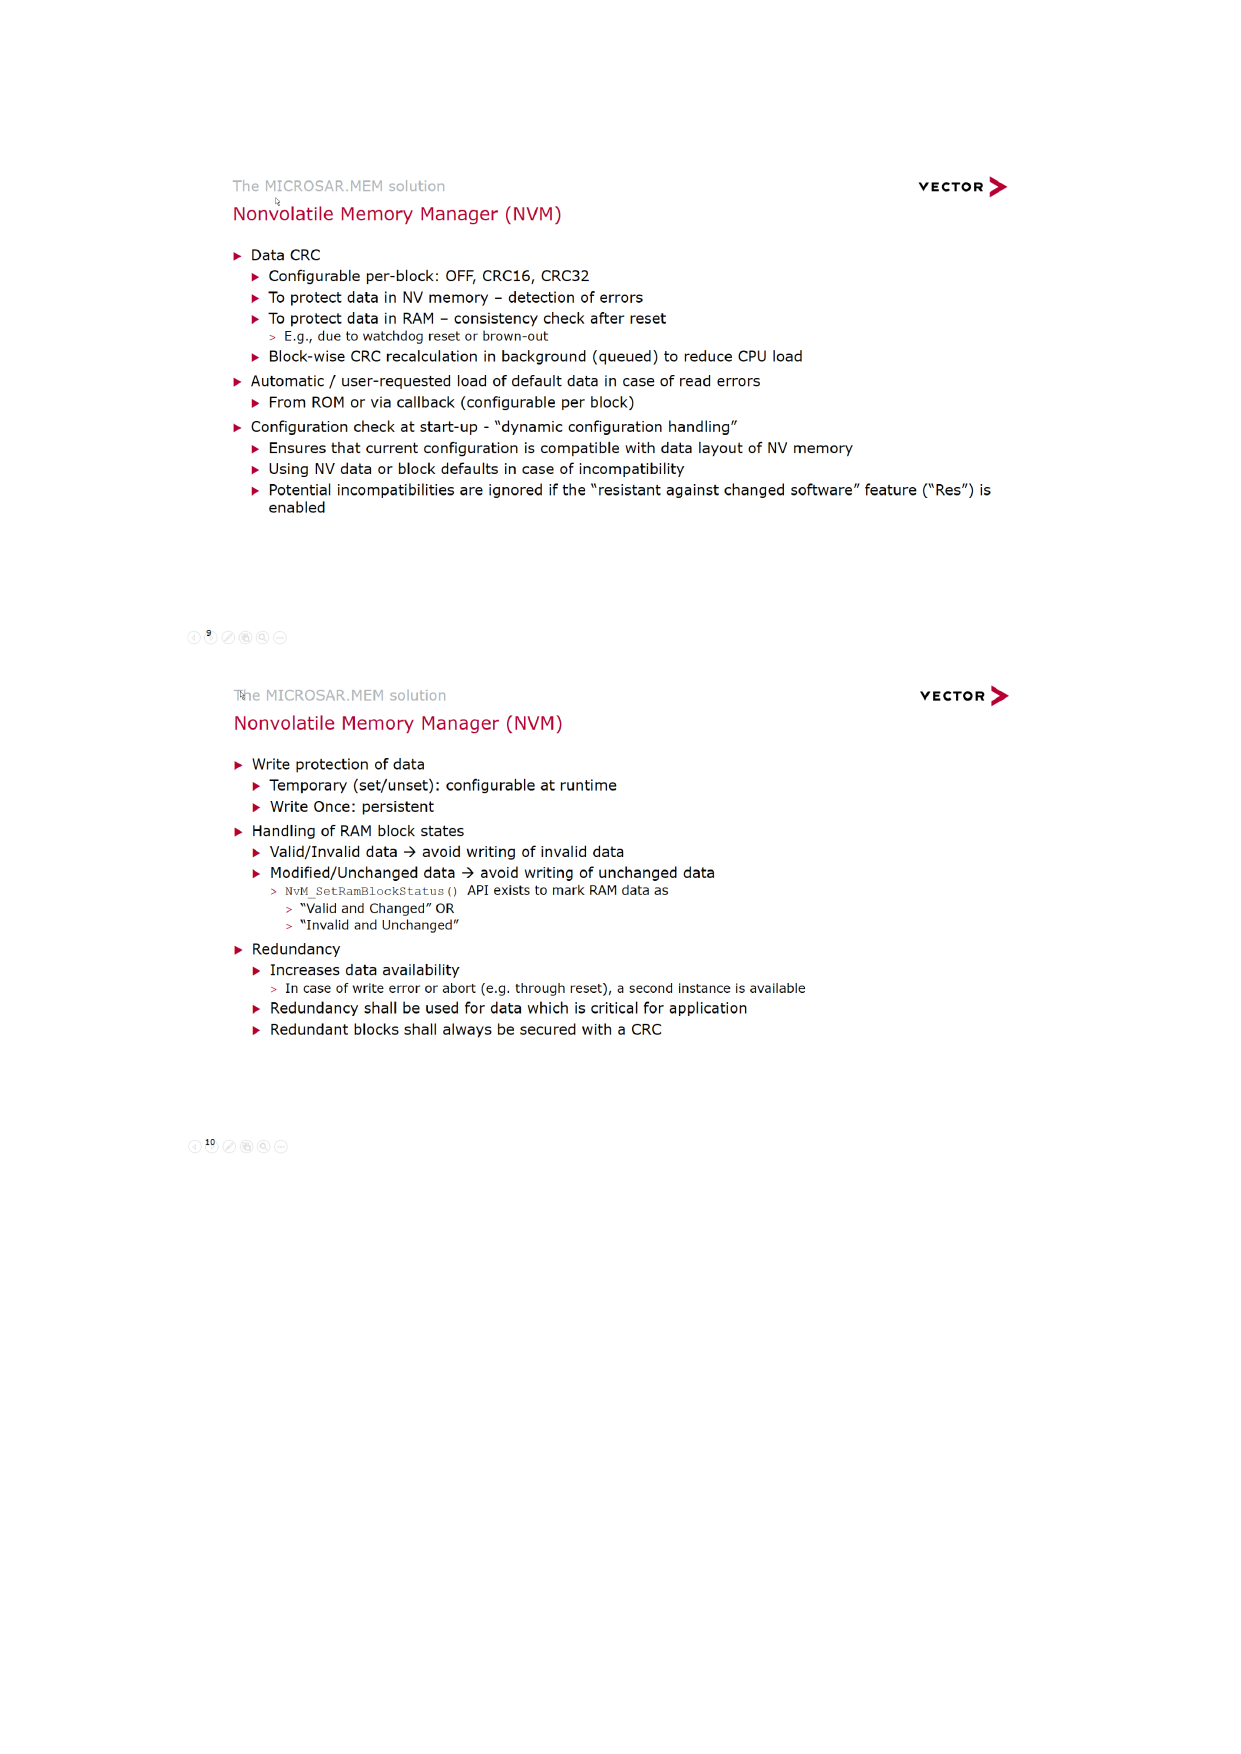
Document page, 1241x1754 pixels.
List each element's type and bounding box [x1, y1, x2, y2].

picture [187, 162, 1053, 646]
picture [187, 668, 1053, 1154]
